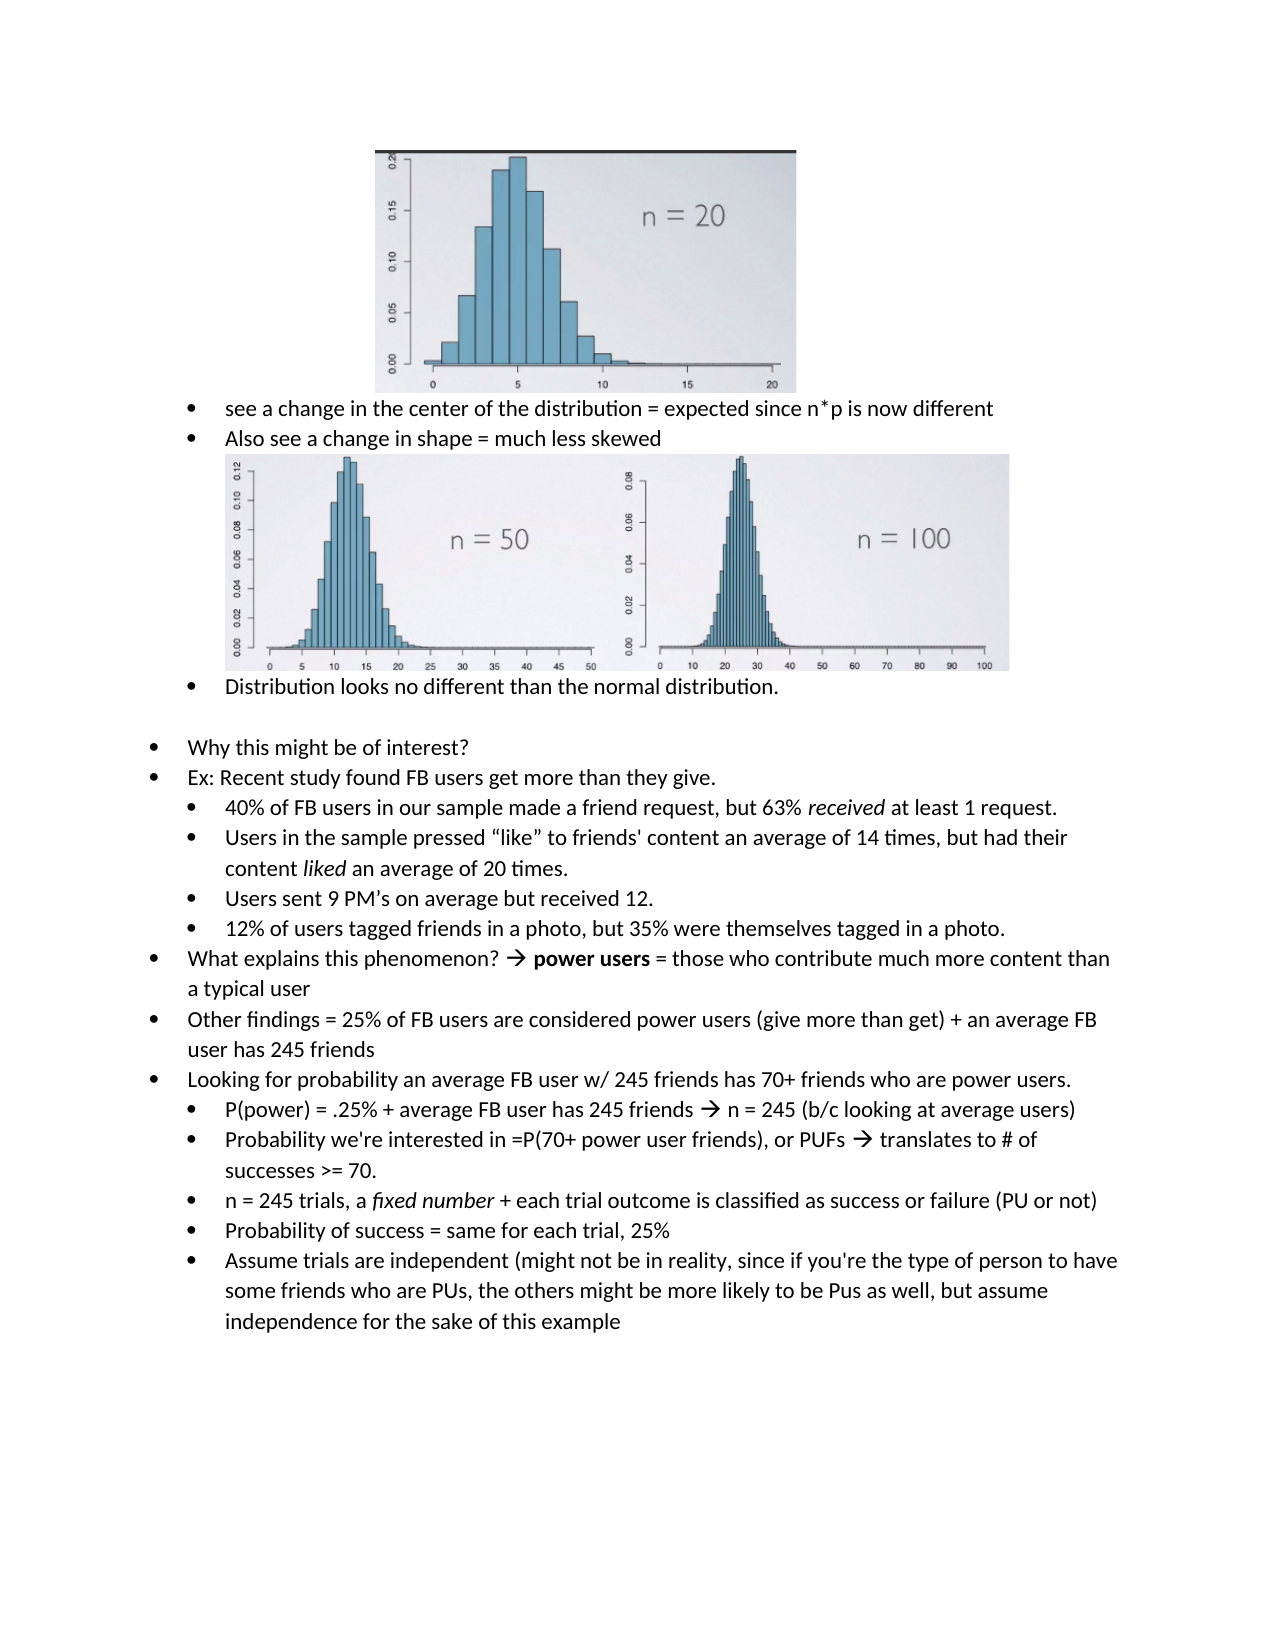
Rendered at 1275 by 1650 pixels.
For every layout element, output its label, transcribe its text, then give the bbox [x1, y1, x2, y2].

list Other findings = 25% of FB users are considered power users (give more than get) + an average FB user has 245 friends [150, 1005, 1125, 1063]
list 12% of users tagged friends in a photo, but 35% were themselves tagged in a photo. [187, 914, 1125, 942]
list Why this might be of interest? [150, 733, 1125, 761]
list Probability of success = same for each trial, 25% [187, 1216, 1125, 1244]
list Probability we're interested in =P(70+ power user friends), or PUFs translates to # of successes >= 70. [187, 1126, 1125, 1184]
list Ex: Recent study found FB users get more than they give. [150, 763, 1125, 791]
list Looking for probability an average FB user w/ 245 friends has 70+ friends who are power users. [150, 1065, 1125, 1093]
list Also see a change in shape = much less skewed [187, 424, 1125, 453]
list Users sent 9 PM’s on average but received 12. [187, 884, 1125, 912]
list n = 245 trials, a fixed number + each trial outcome is classified as success or failure (PU or not) [187, 1186, 1125, 1214]
picture [225, 454, 1010, 671]
list see a change in the center of the distribution = expected since n*p is now different [187, 394, 1125, 422]
list What explains this phenomenon? power users = those who contribute much more content than a typical user [150, 944, 1125, 1002]
picture [375, 150, 797, 393]
list Distribution looks no different than the normal distribution. [187, 672, 1125, 700]
list Assume trials are independent (might not be in reality, since if you're the type of person to have some friends who are PUs, the others might be more likely to be Pus as well, but assume independence for the sake of this example [187, 1246, 1125, 1335]
list Users in the sample pressed “like” to friends' content an average of 14 times, but had their content liked an average of 20 times. [187, 823, 1125, 882]
list P(power) = .25% + average FB user has 245 friends n = 245 (b/c looking at average users) [187, 1095, 1125, 1123]
list 40% of FB users in our sample made a friend request, but 63% received at least 1 request. [187, 793, 1125, 821]
